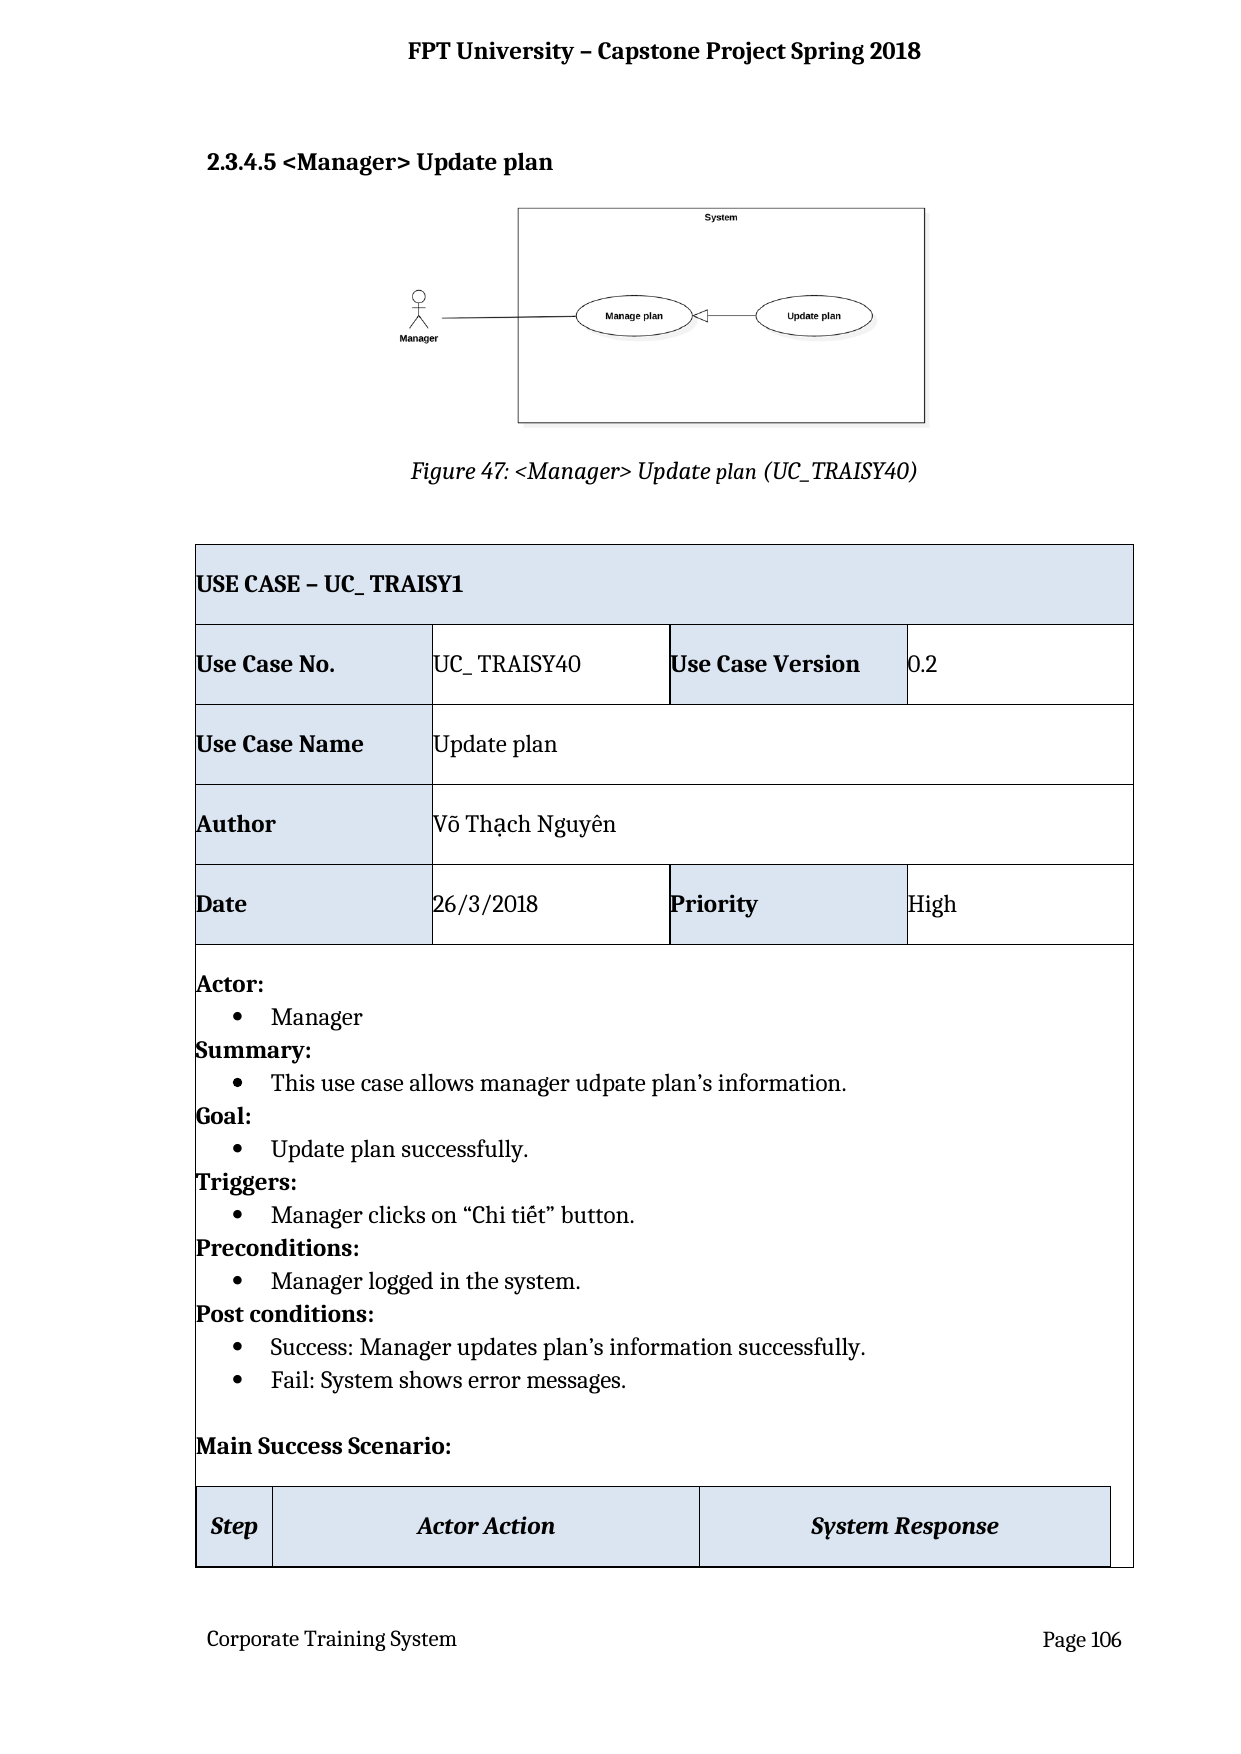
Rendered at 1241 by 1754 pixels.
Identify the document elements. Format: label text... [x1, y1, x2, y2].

table_cell 26/3/2018 [433, 865, 669, 944]
table_cell Author [196, 785, 432, 864]
table_cell High [908, 865, 1133, 944]
table_cell 0.2 [908, 625, 1133, 704]
table_cell Võ Thạch Nguyên [433, 785, 1133, 864]
table_cell Update plan [433, 705, 1133, 784]
table_cell Use Case Version [671, 625, 907, 704]
table_header USE CASE – UC_ TRAISY1 [196, 545, 1133, 624]
table_cell Use Case Name [196, 705, 432, 784]
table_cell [196, 945, 1133, 1567]
picture [371, 180, 958, 454]
table_cell Priority [671, 865, 907, 944]
text 2.3.4.5 <Manager> Update plan [207, 148, 1122, 176]
text Figure 47: <Manager> Update plan (UC_TRAISY40) [207, 457, 1122, 486]
table_cell Use Case No. [196, 625, 432, 704]
table_cell UC_ TRAISY40 [433, 625, 669, 704]
table_cell Date [196, 865, 432, 944]
